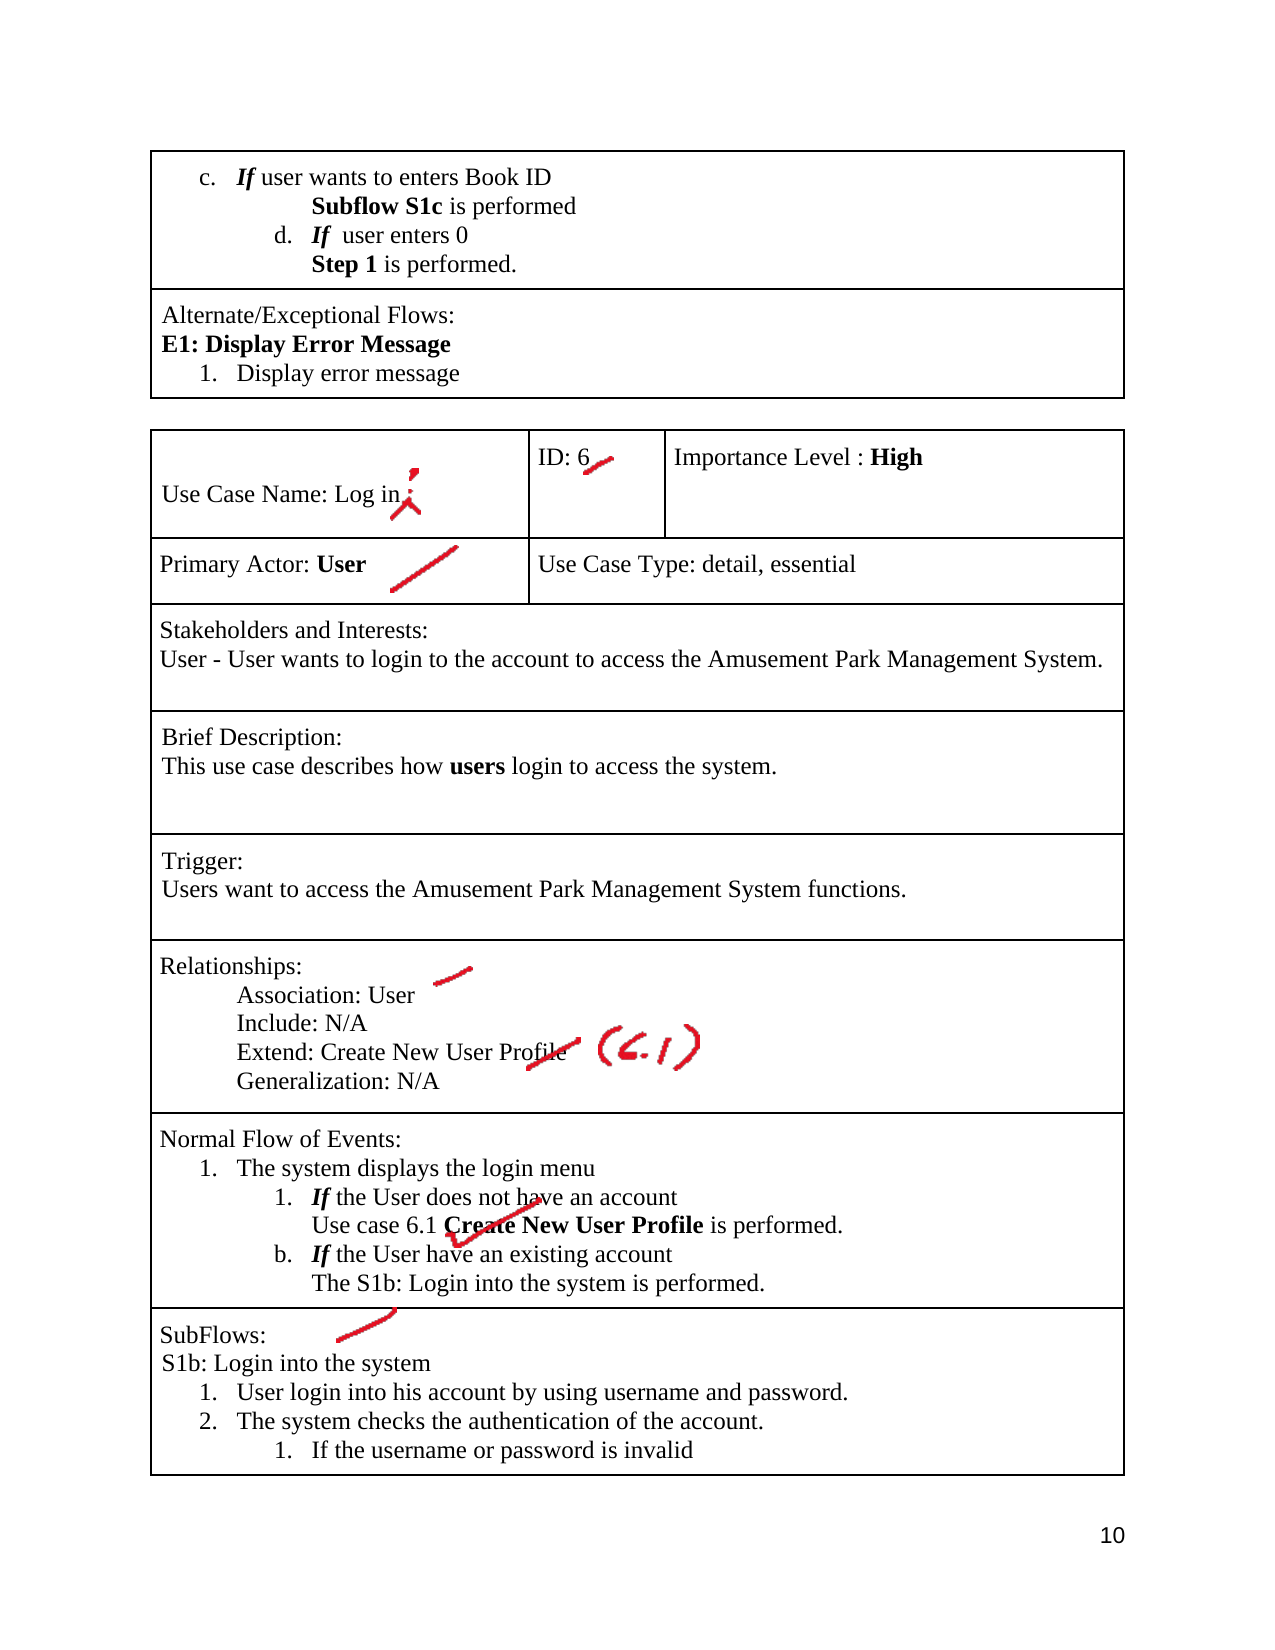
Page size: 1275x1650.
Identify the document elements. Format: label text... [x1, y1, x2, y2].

picture [526, 1037, 581, 1071]
table_cell Trigger: Users want to access the Amusement Park Management System functions. [152, 835, 1123, 938]
picture [390, 545, 459, 593]
table_header ID: 6 [530, 431, 664, 537]
table_header Use Case Name: Log in [152, 431, 528, 537]
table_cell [152, 152, 1123, 288]
table_cell Use Case Type: detail, essential [530, 539, 1123, 603]
picture [336, 1307, 397, 1343]
picture [390, 489, 421, 521]
table_cell Primary Actor: User [152, 539, 528, 603]
table_cell Alternate/Exceptional Flows: E1: Display Error Message Display error message [152, 290, 1123, 397]
table_cell Normal Flow of Events: The system displays the login menu If the User does not have an account Use case 6.1 Create New User Profile is performed. If the User have an existing account The S1b: Login into the system is performed. [152, 1114, 1123, 1307]
picture [598, 1024, 700, 1071]
table_cell Brief Description: This use case describes how users login to access the system. [152, 712, 1123, 833]
table_header Importance Level : High [666, 431, 1123, 537]
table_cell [152, 1309, 1123, 1474]
picture [583, 456, 614, 475]
picture [445, 1197, 542, 1248]
picture [409, 468, 419, 481]
table_cell Relationships: Association: User Include: N/A Extend: Create New User Profile Generalization: N/A [152, 941, 1123, 1112]
picture [433, 966, 473, 987]
table_cell Stakeholders and Interests: User - User wants to login to the account to access the Amusement Park Management System. [152, 605, 1123, 710]
